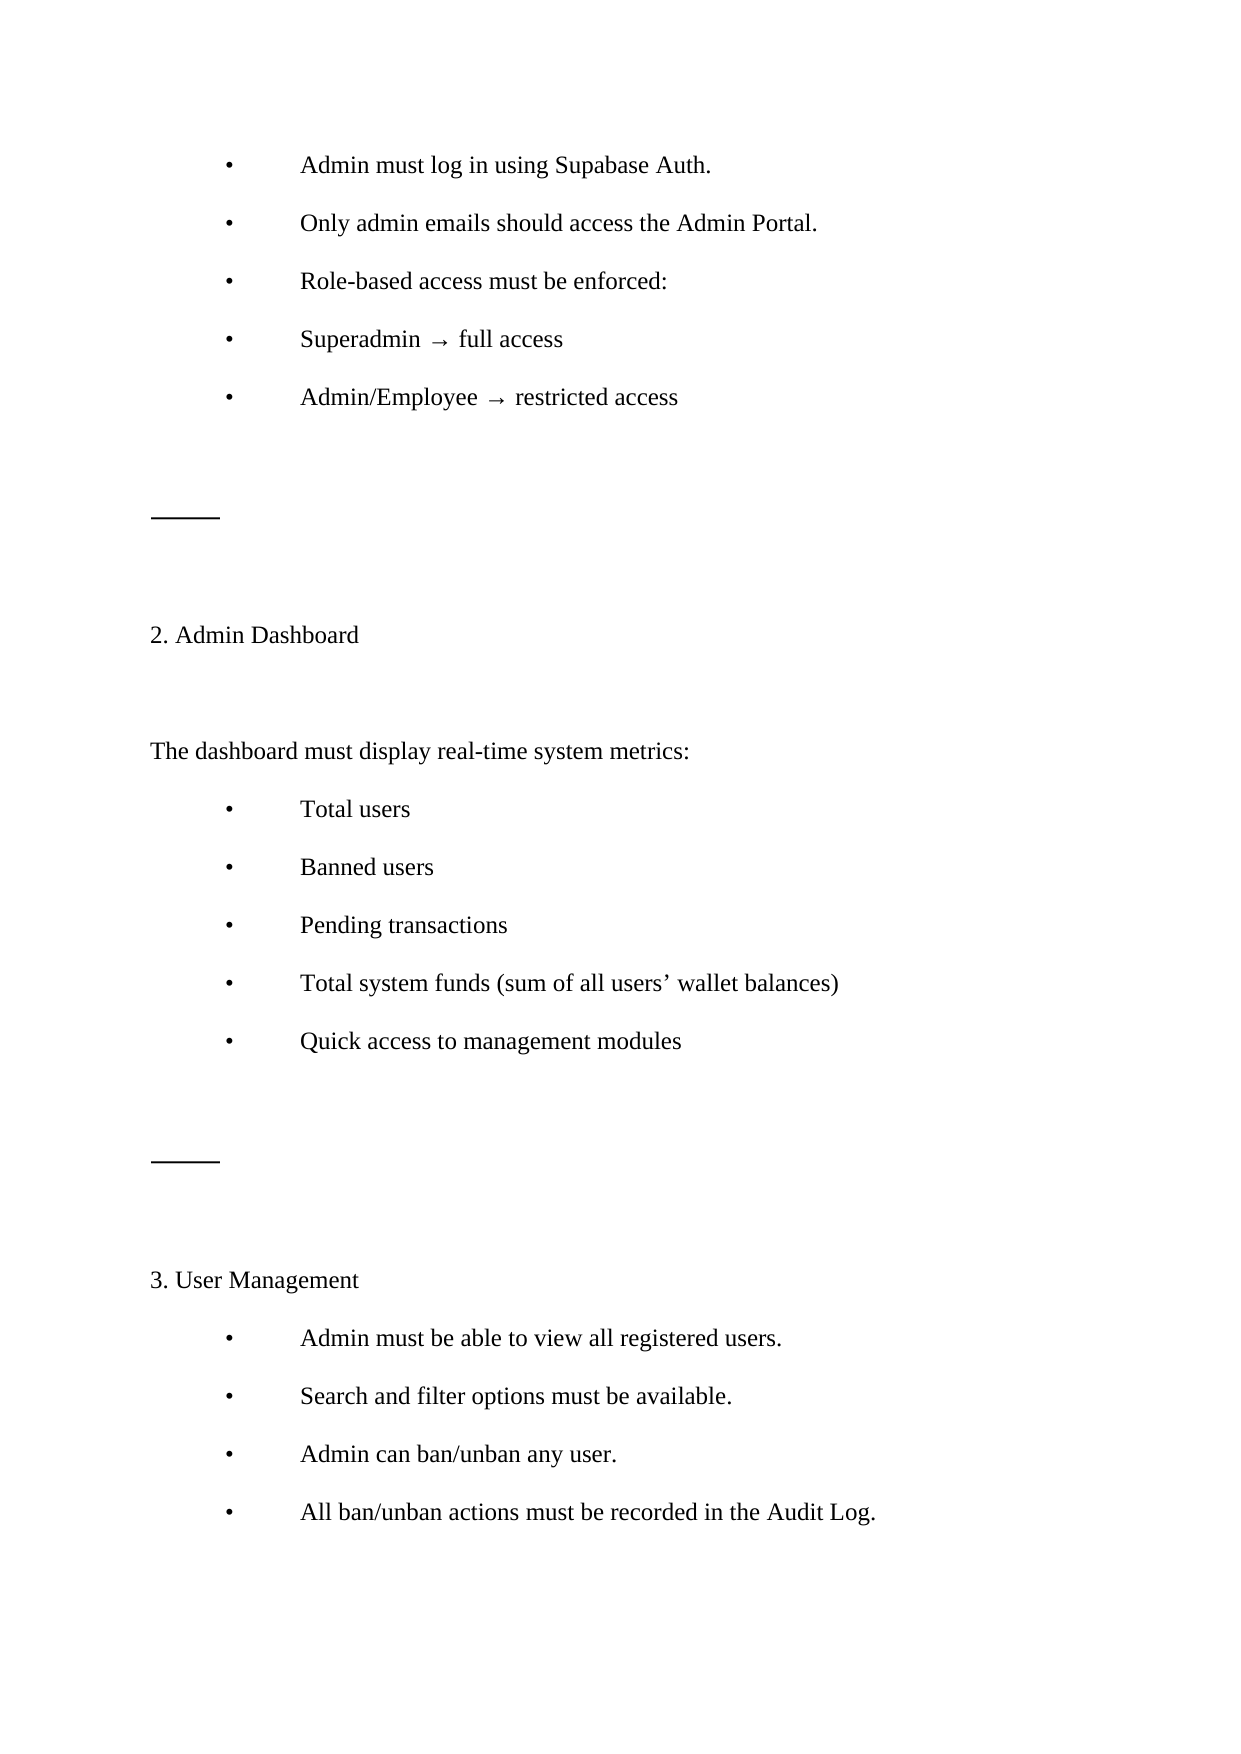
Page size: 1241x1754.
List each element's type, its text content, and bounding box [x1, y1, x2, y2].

text • Search and filter options must be available. [150, 1381, 1090, 1409]
text • Only admin emails should access the Admin Portal. [150, 208, 1090, 237]
text • Admin/Employee → restricted access [150, 382, 1090, 411]
text • Admin must be able to view all registered users. [150, 1323, 1090, 1351]
text • Total system funds (sum of all users’ wallet balances) [150, 968, 1090, 997]
text The dashboard must display real-time system metrics: [150, 736, 1090, 765]
text • Superadmin → full access [150, 324, 1090, 353]
text • Banned users [150, 852, 1090, 881]
text 2. Admin Dashboard [150, 620, 1090, 649]
text • Pending transactions [150, 910, 1090, 939]
text ⸻ [150, 498, 1090, 532]
text • All ban/unban actions must be recorded in the Audit Log. [150, 1497, 1090, 1526]
text • Admin must log in using Supabase Auth. [150, 150, 1090, 179]
text ⸻ [150, 1142, 1090, 1177]
text • Role-based access must be enforced: [150, 266, 1090, 295]
text • Quick access to management modules [150, 1026, 1090, 1055]
text • Admin can ban/unban any user. [150, 1439, 1090, 1467]
text • Total users [150, 794, 1090, 823]
text 3. User Management [150, 1265, 1090, 1293]
